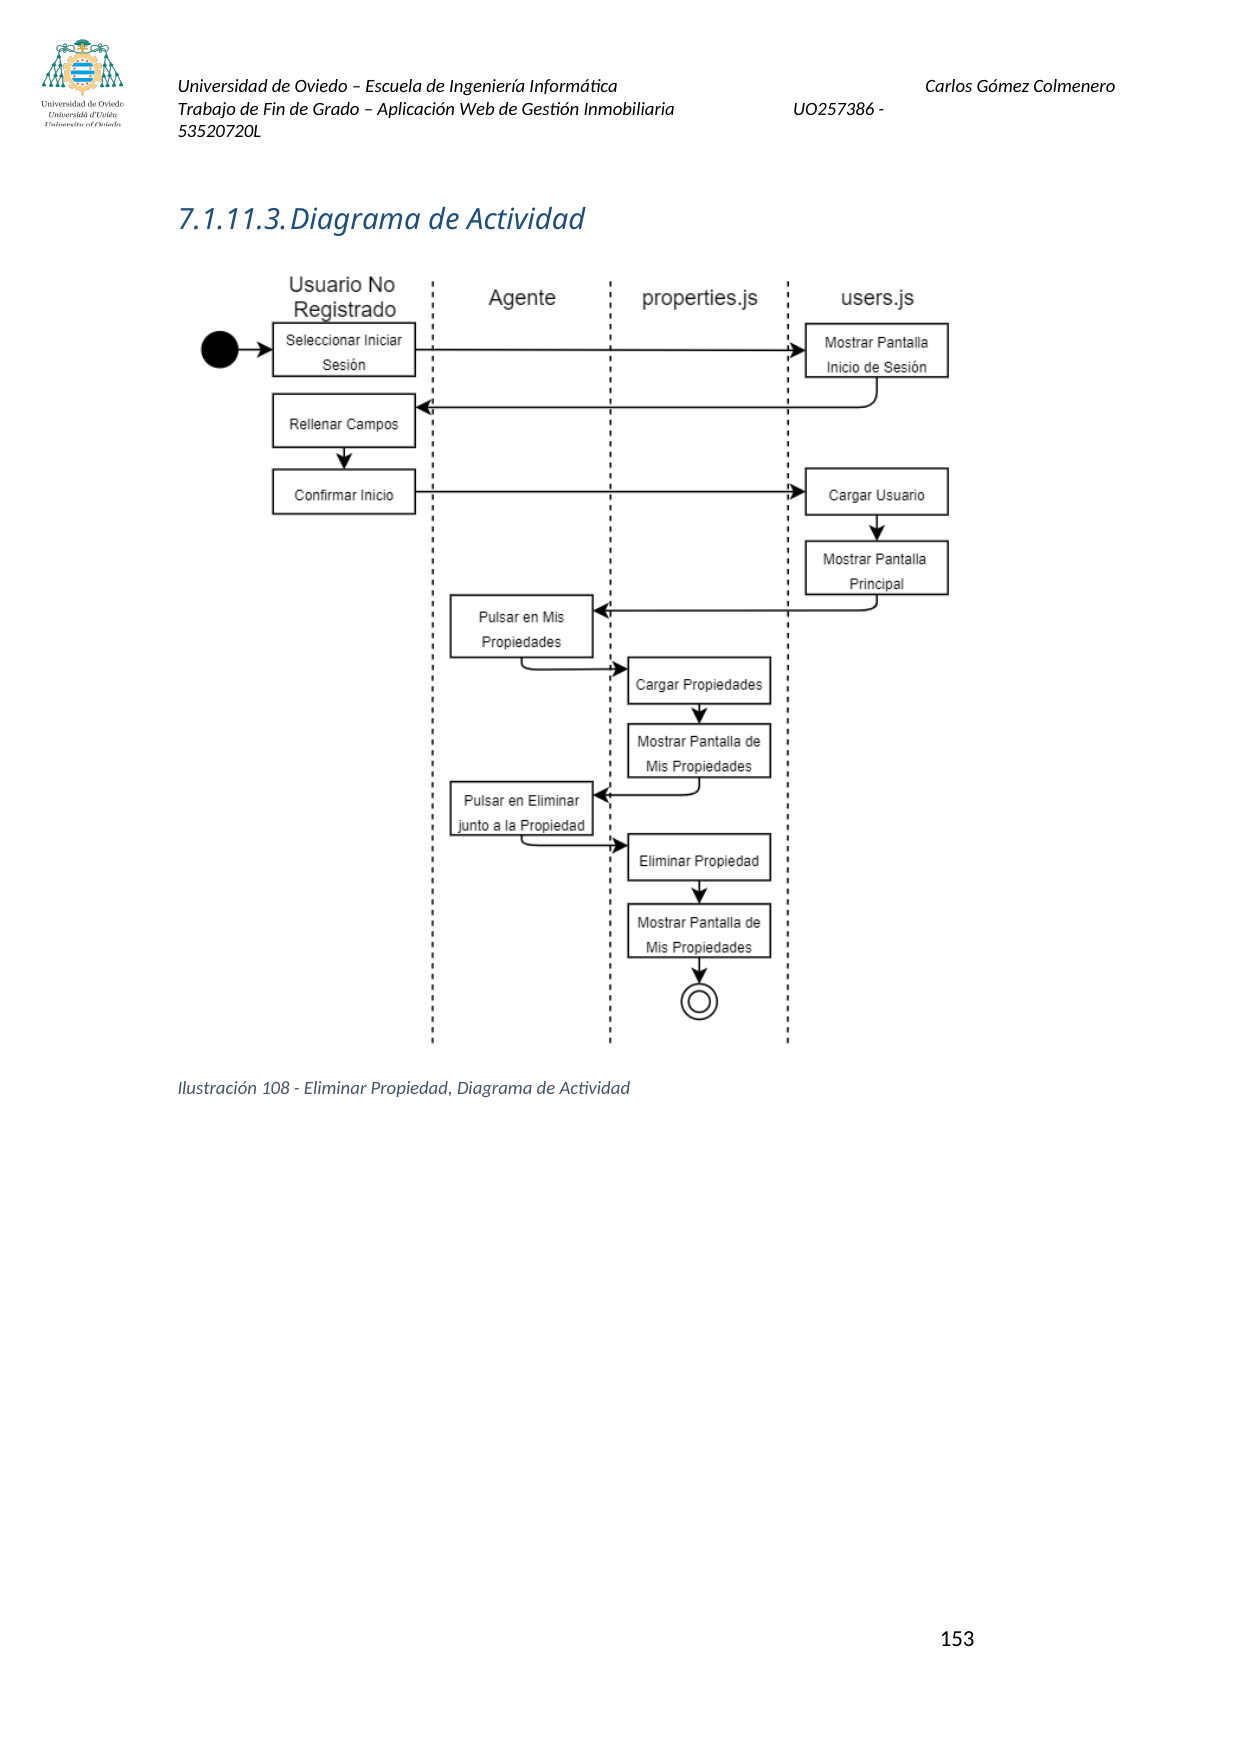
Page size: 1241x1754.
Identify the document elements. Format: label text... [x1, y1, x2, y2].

text Ilustración 108 - Eliminar Propiedad, Diagrama de Actividad [177, 1077, 974, 1099]
subtitle Diagrama de Actividad [177, 199, 974, 238]
picture [177, 266, 975, 1058]
picture [36, 38, 124, 126]
